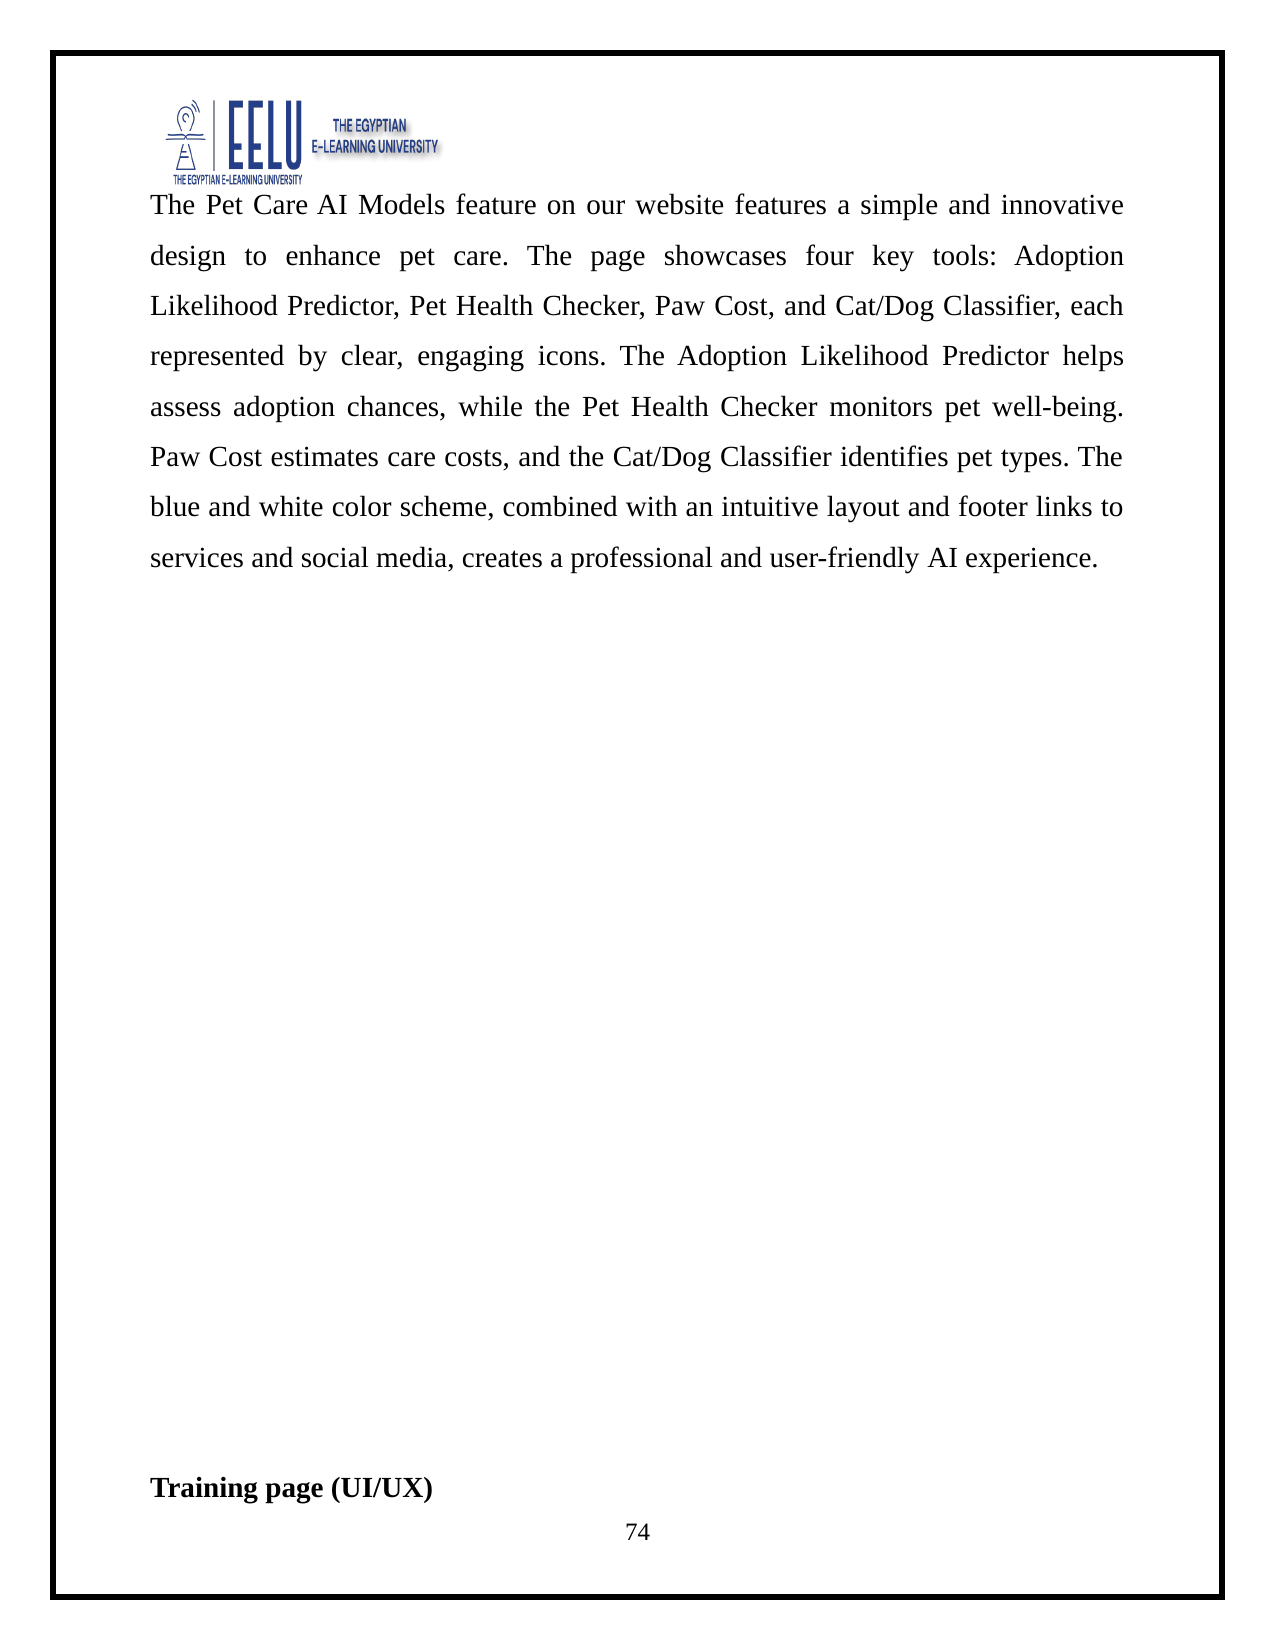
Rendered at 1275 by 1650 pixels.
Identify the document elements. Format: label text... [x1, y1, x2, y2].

text The Pet Care AI Models feature on our website features a simple and innovative design to enhance pet care. The page showcases four key tools: Adoption Likelihood Predictor, Pet Health Checker, Paw Cost, and Cat/Dog Classifier, each represented by clear, engaging icons. The Adoption Likelihood Predictor helps assess adoption chances, while the Pet Health Checker monitors pet well-being. Paw Cost estimates care costs, and the Cat/Dog Classifier identifies pet types. The blue and white color scheme, combined with an intuitive layout and footer links to services and social media, creates a professional and user-friendly AI experience. [150, 187, 1125, 573]
picture [150, 75, 444, 188]
text Training page (UI/UX) [150, 1470, 1125, 1504]
